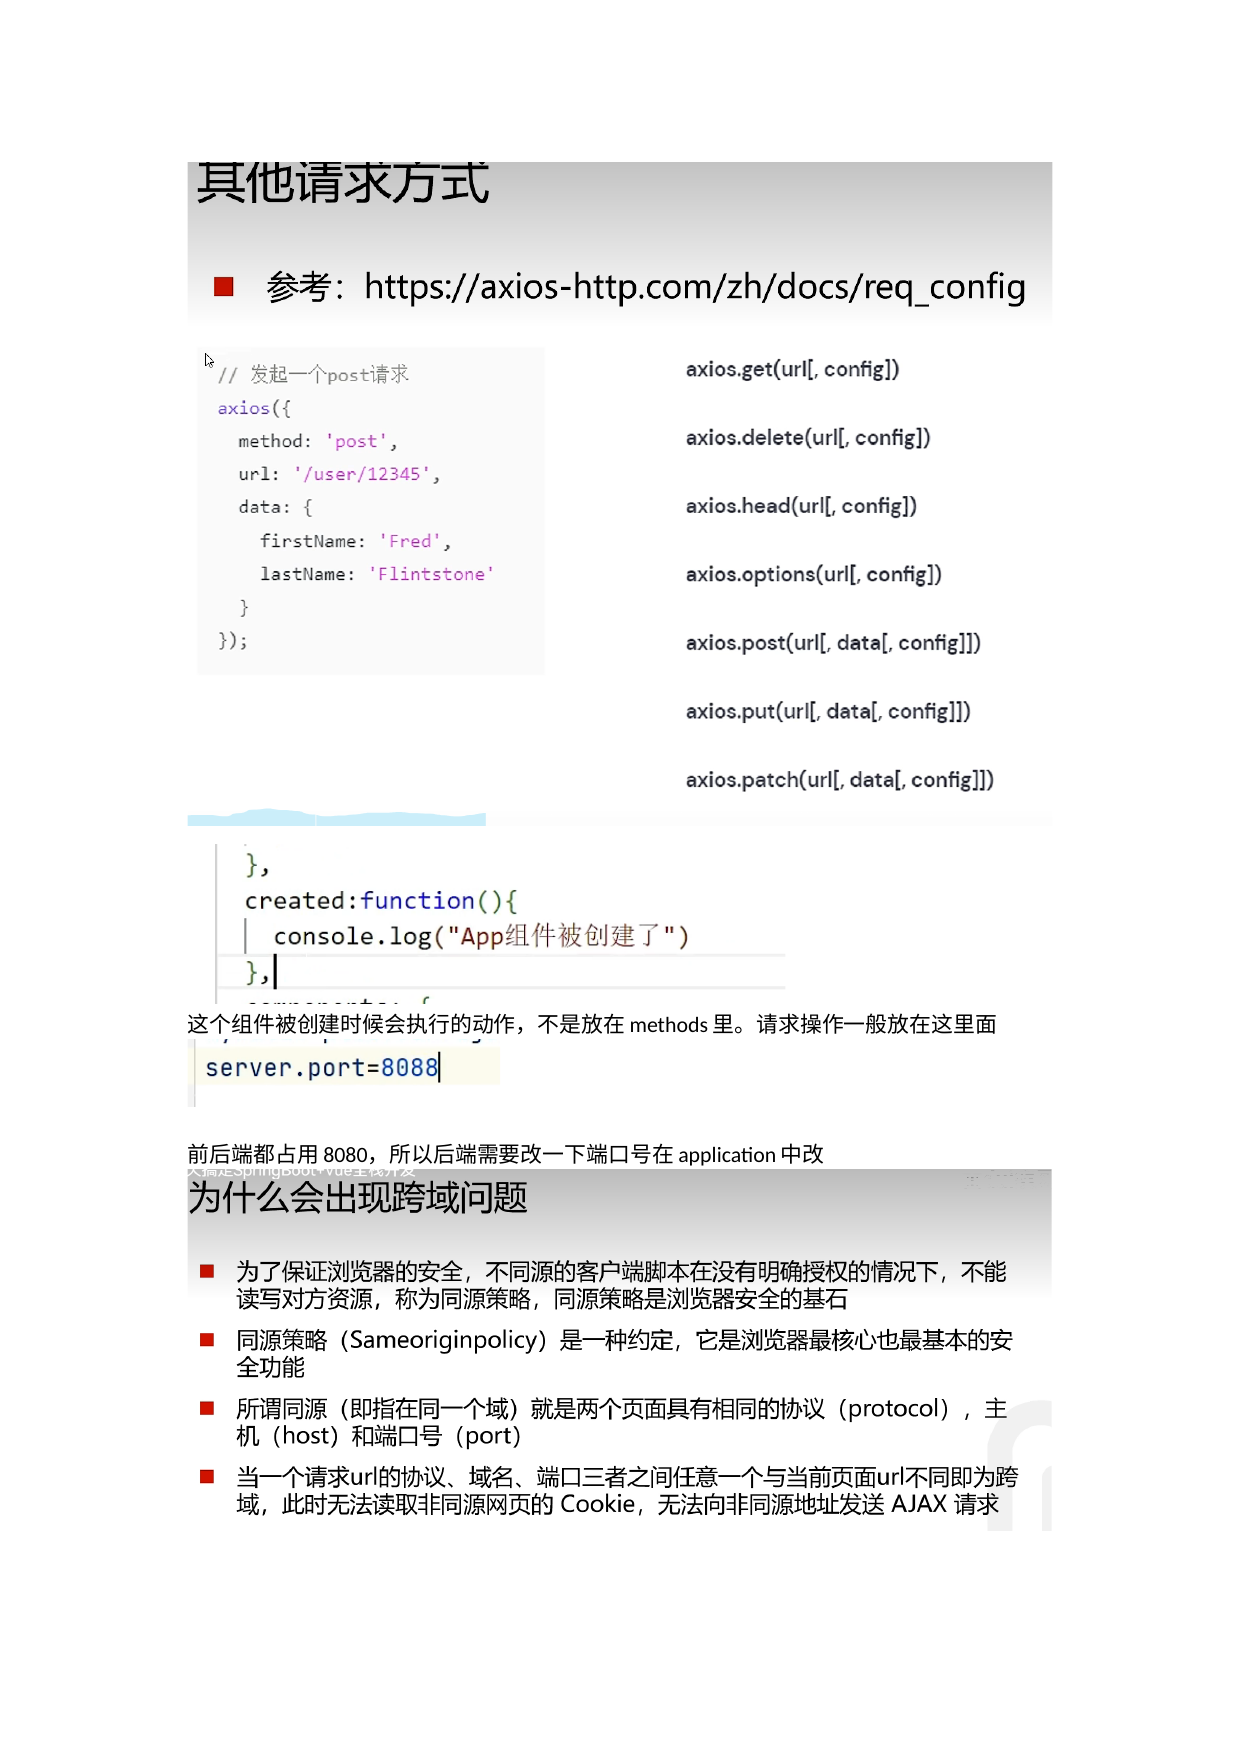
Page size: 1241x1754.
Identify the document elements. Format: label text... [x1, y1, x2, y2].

text 这个组件被创建时候会执行的动作，不是放在methods里。请求操作一般放在这里面 [187, 1007, 1053, 1039]
picture [187, 844, 786, 1004]
picture [187, 1039, 501, 1107]
picture [187, 1169, 1052, 1531]
text 前后端都占用8080，所以后端需要改一下端口号在application中改 [187, 1137, 1053, 1169]
picture [187, 162, 1053, 826]
